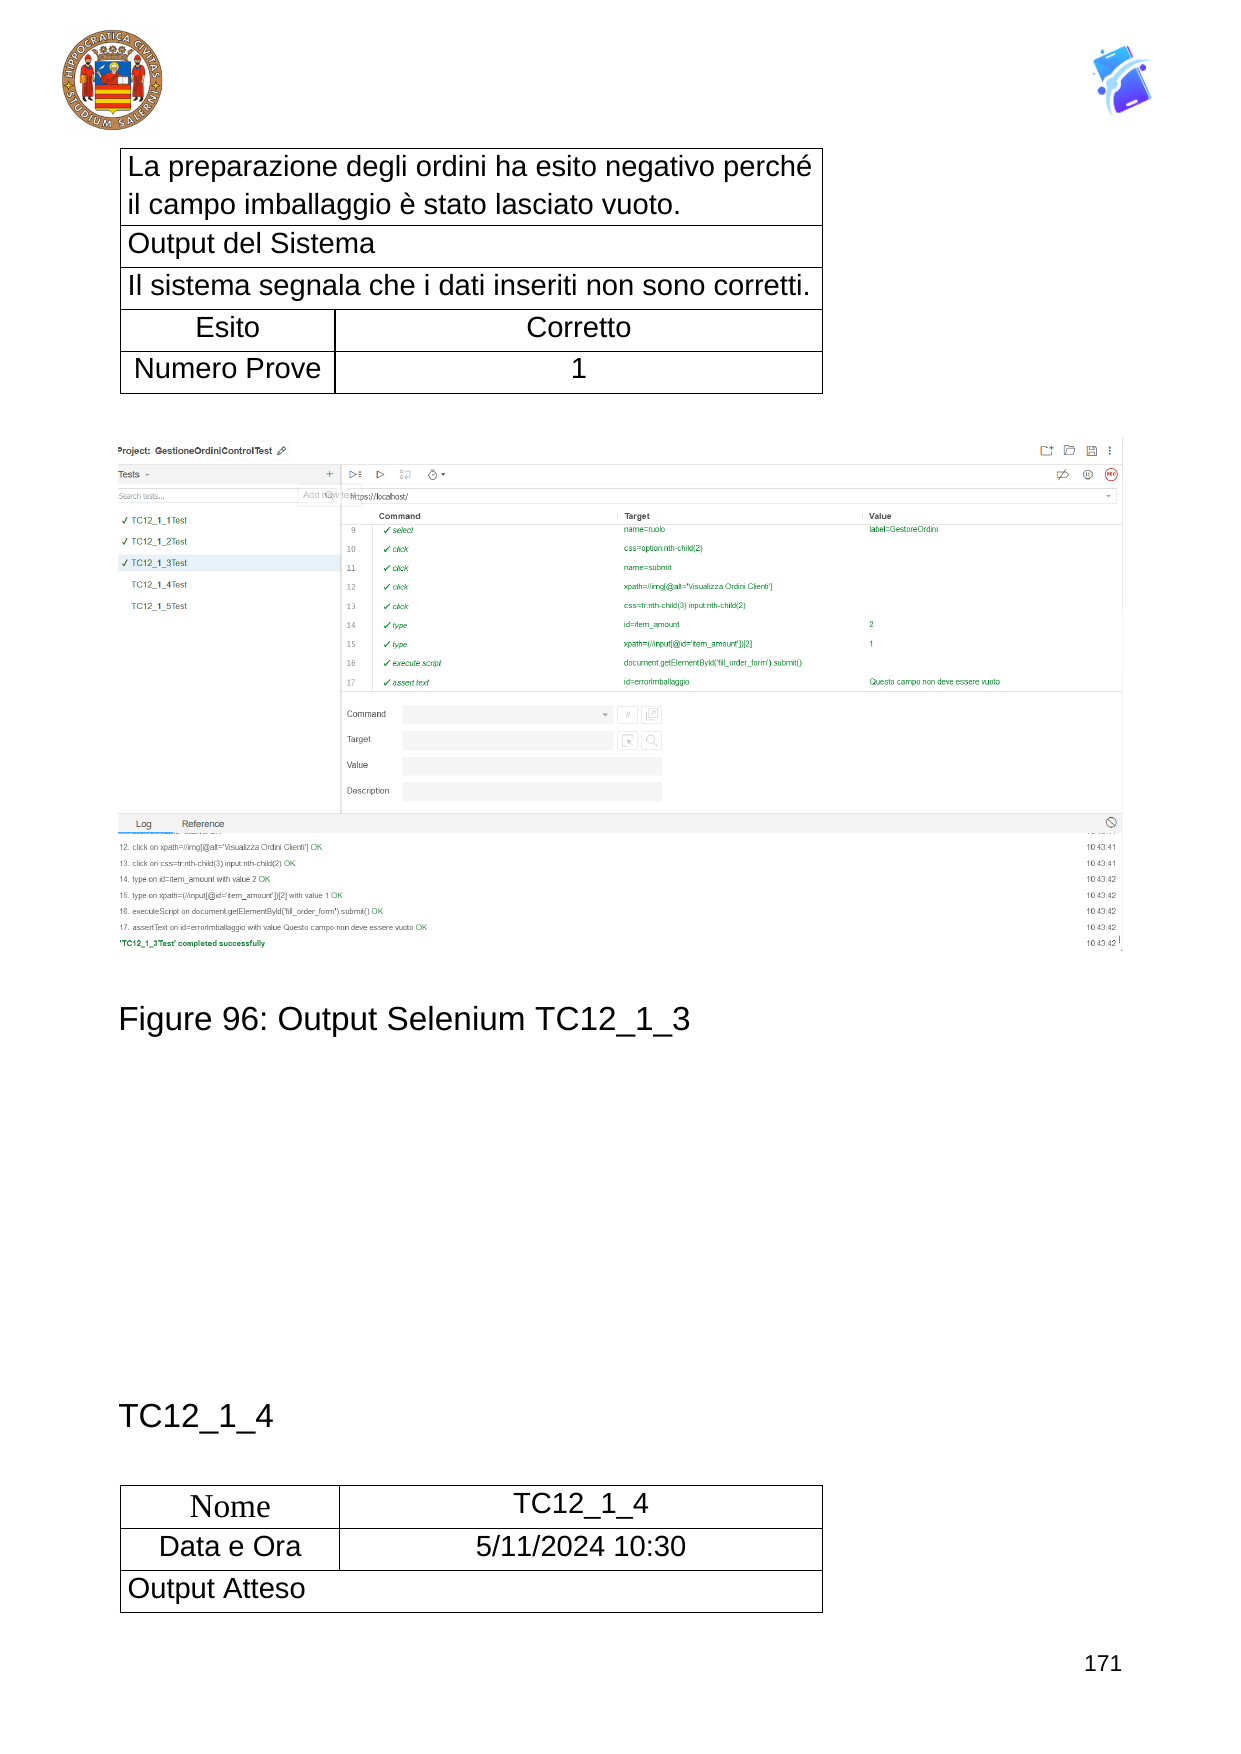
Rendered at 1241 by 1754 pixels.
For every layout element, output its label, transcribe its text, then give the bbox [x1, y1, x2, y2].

picture [61, 29, 163, 131]
picture [1066, 25, 1178, 147]
text TC12_1_4 [118, 1396, 1122, 1435]
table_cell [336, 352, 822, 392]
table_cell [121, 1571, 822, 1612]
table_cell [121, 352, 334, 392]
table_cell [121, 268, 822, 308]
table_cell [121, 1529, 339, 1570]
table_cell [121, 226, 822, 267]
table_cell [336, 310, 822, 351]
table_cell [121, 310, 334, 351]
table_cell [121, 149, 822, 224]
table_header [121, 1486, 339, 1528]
text Figure 96: Output Selenium TC12_1_3 [118, 999, 1122, 1037]
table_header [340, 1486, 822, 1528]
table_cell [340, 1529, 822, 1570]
picture [118, 437, 1123, 951]
